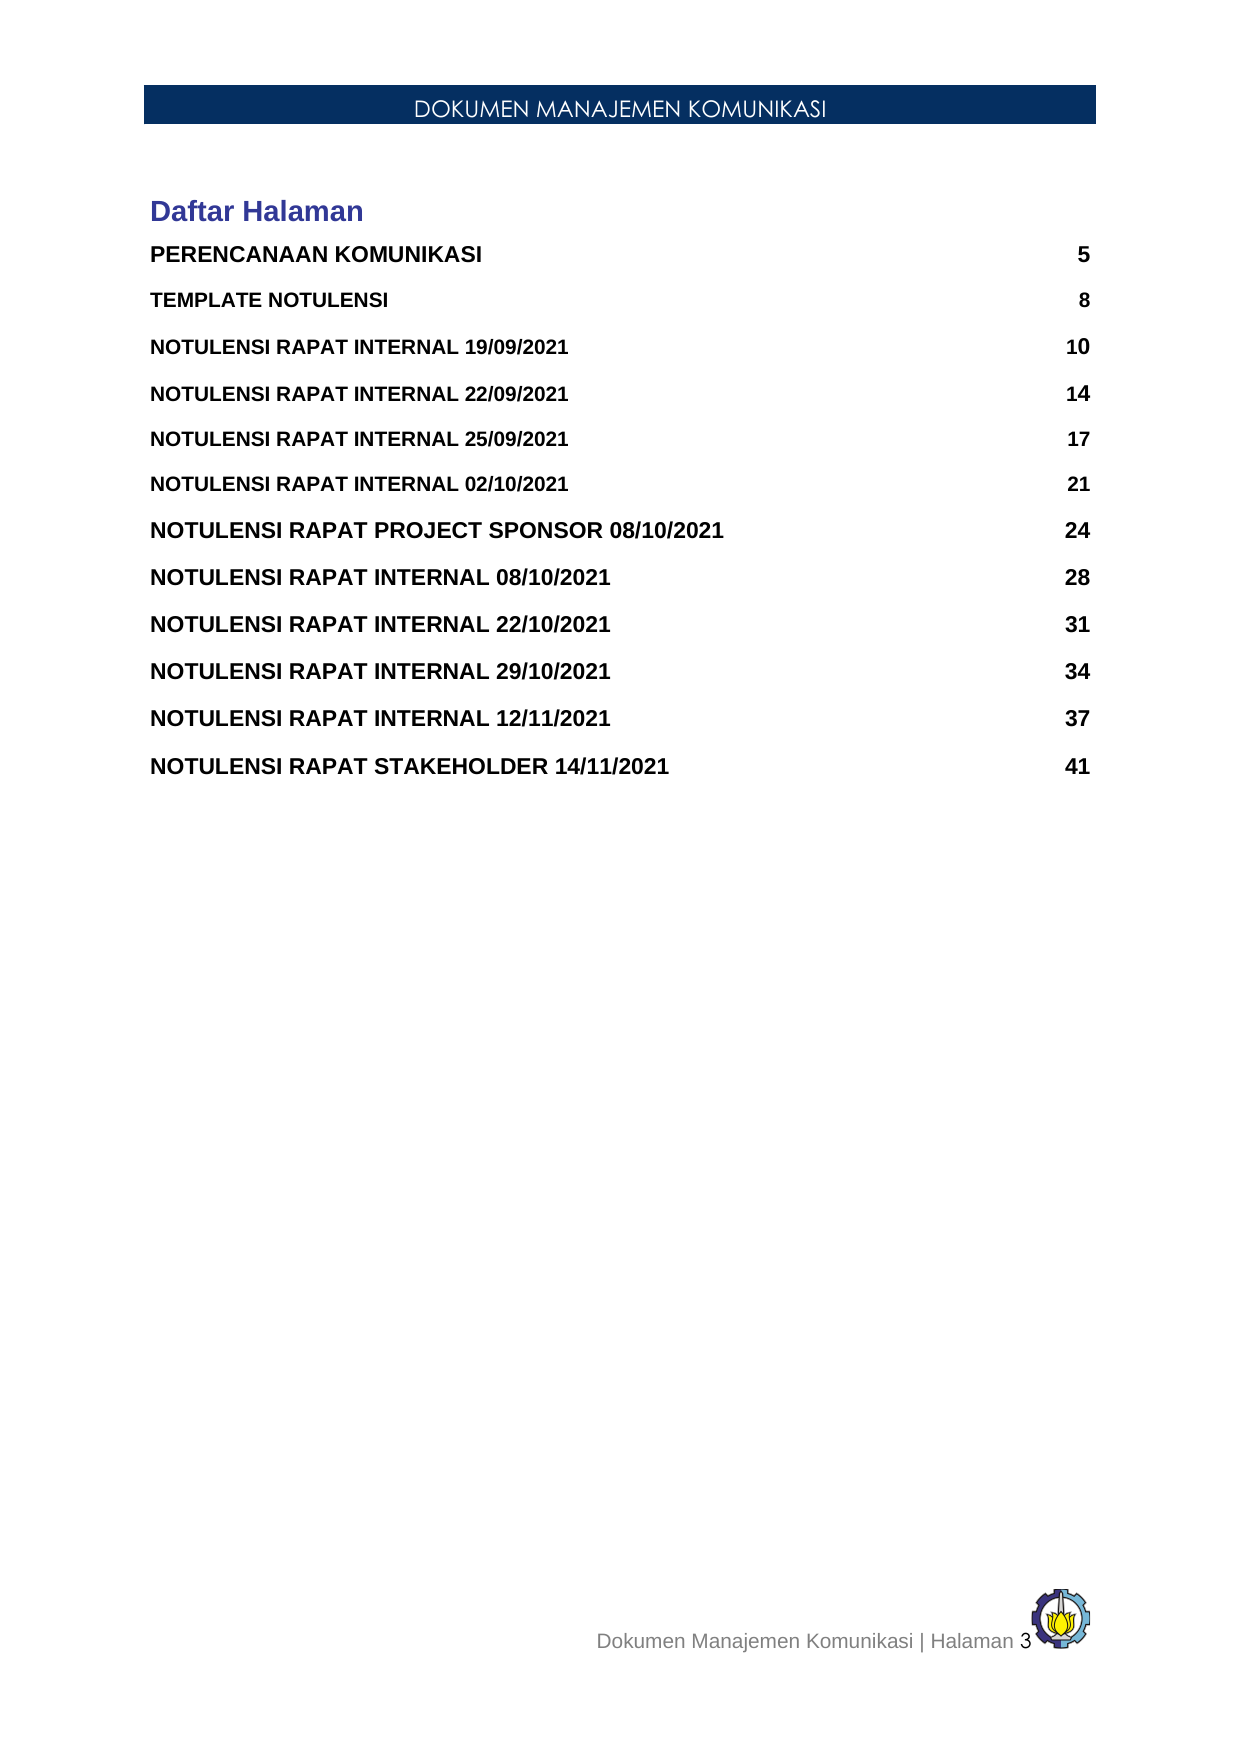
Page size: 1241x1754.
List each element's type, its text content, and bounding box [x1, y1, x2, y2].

picture [1031, 1589, 1091, 1649]
text Daftar Halaman [150, 194, 1090, 227]
